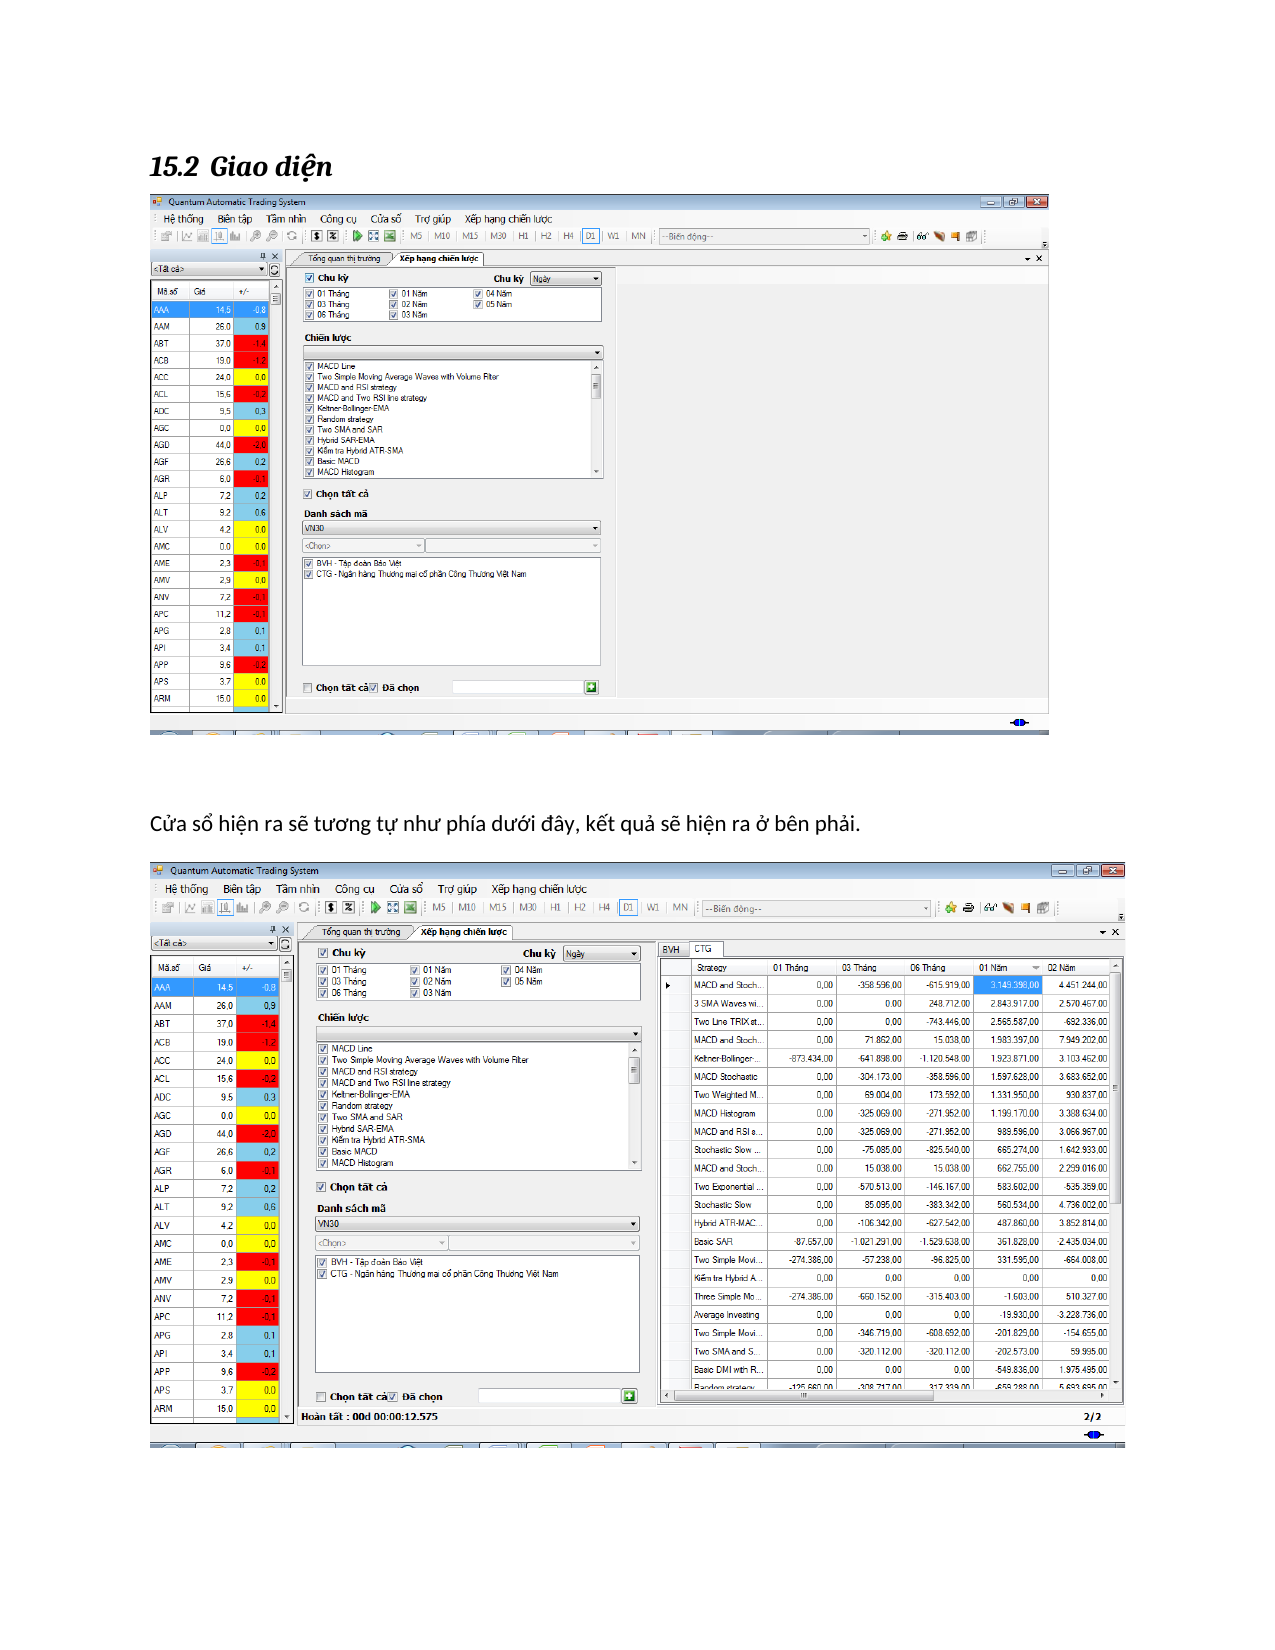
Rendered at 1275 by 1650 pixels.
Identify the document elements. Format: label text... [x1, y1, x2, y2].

text Cửa sổ hiện ra sẽ tương tự như phía dưới đây, kết quả sẽ hiện ra ở bên phải. [150, 809, 1125, 837]
picture [150, 194, 1049, 735]
subtitle Giao diện [150, 150, 1125, 183]
picture [150, 862, 1125, 1448]
